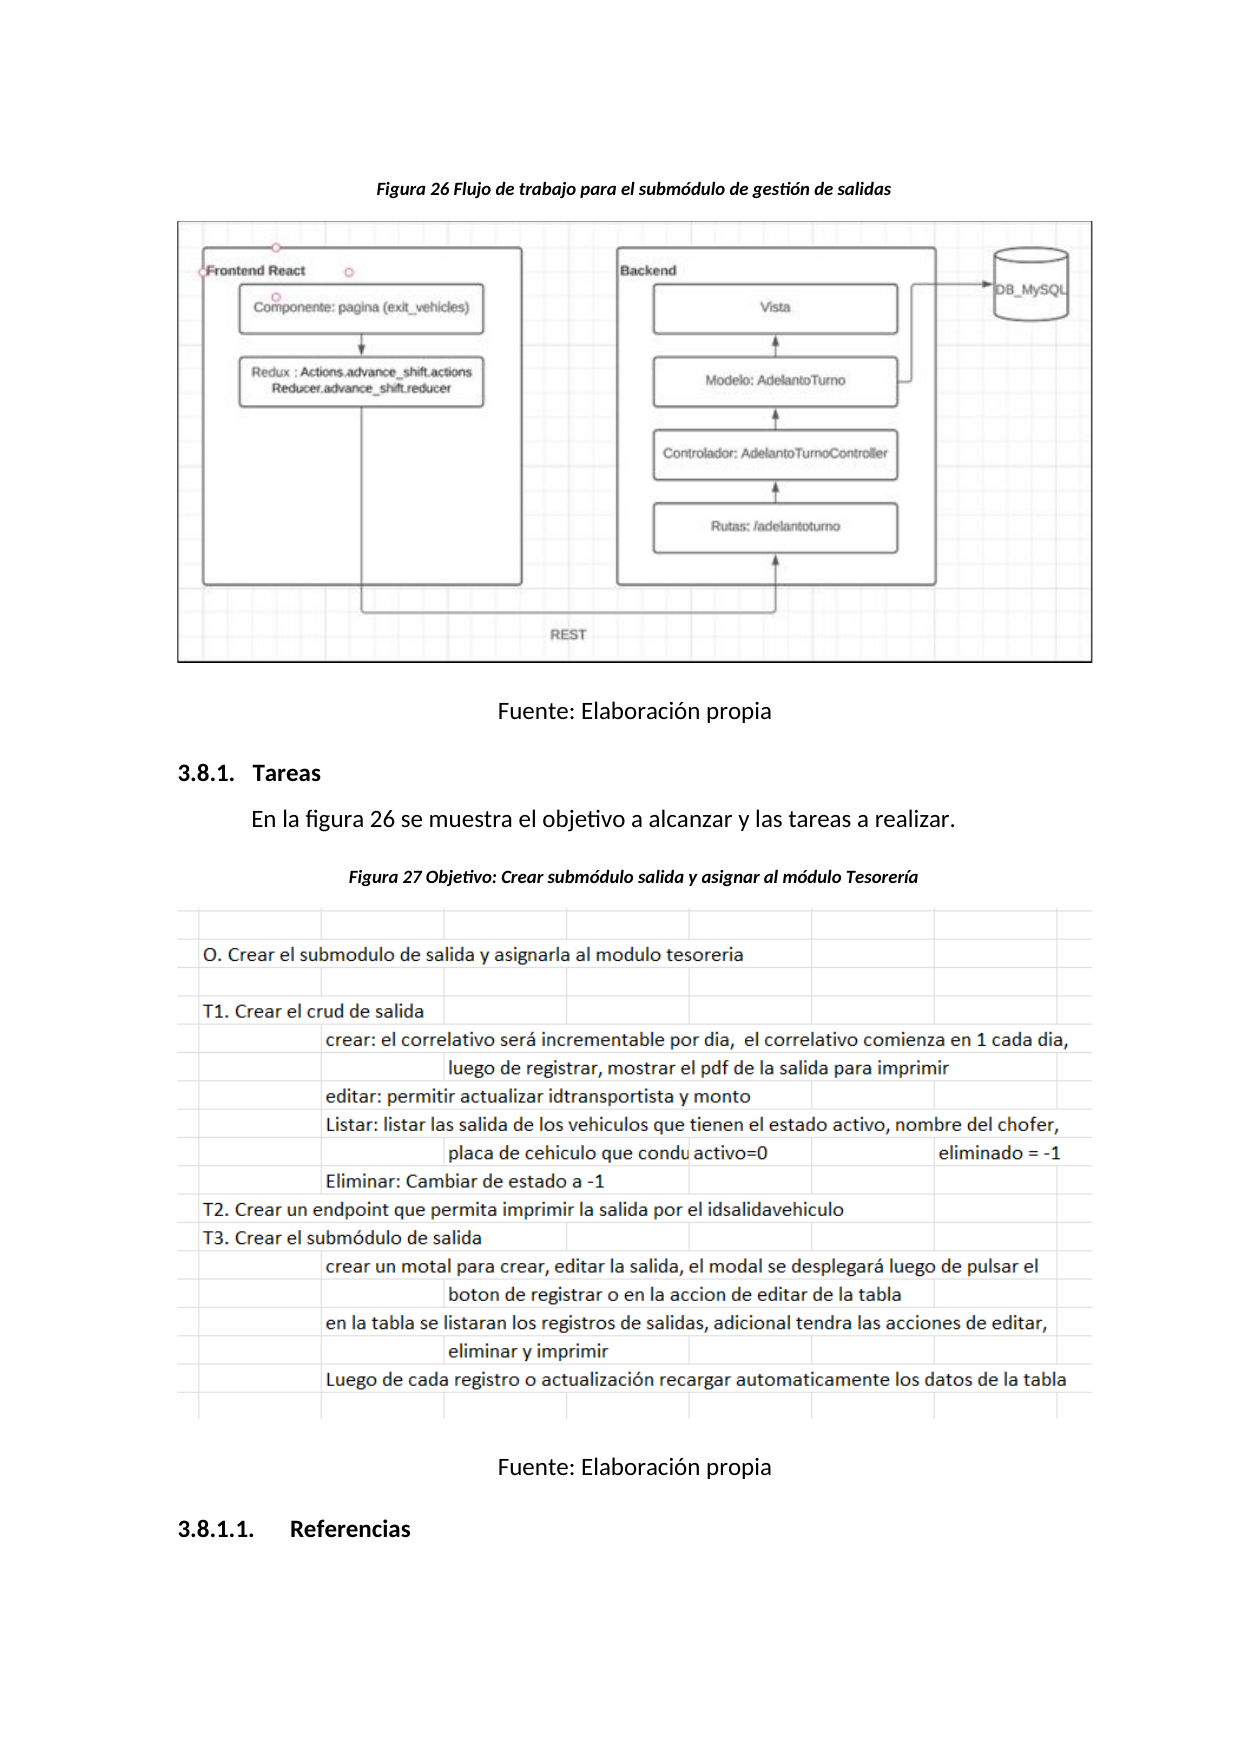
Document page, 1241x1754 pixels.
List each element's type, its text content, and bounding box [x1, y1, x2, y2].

subtitle Referencias [177, 1513, 1092, 1544]
picture [177, 221, 1093, 663]
text En la figura 26 se muestra el objetivo a alcanzar y las tareas a realizar. [177, 803, 1092, 833]
text Figura 27 Objetivo: Crear submódulo salida y asignar al módulo Tesorería [177, 865, 1092, 888]
text Figura 26 Flujo de trabajo para el submódulo de gestión de salidas [177, 177, 1092, 200]
text Fuente: Elaboración propia [177, 1451, 1092, 1481]
subtitle Tareas [177, 757, 1082, 788]
text Fuente: Elaboración propia [177, 695, 1092, 725]
picture [177, 908, 1093, 1419]
